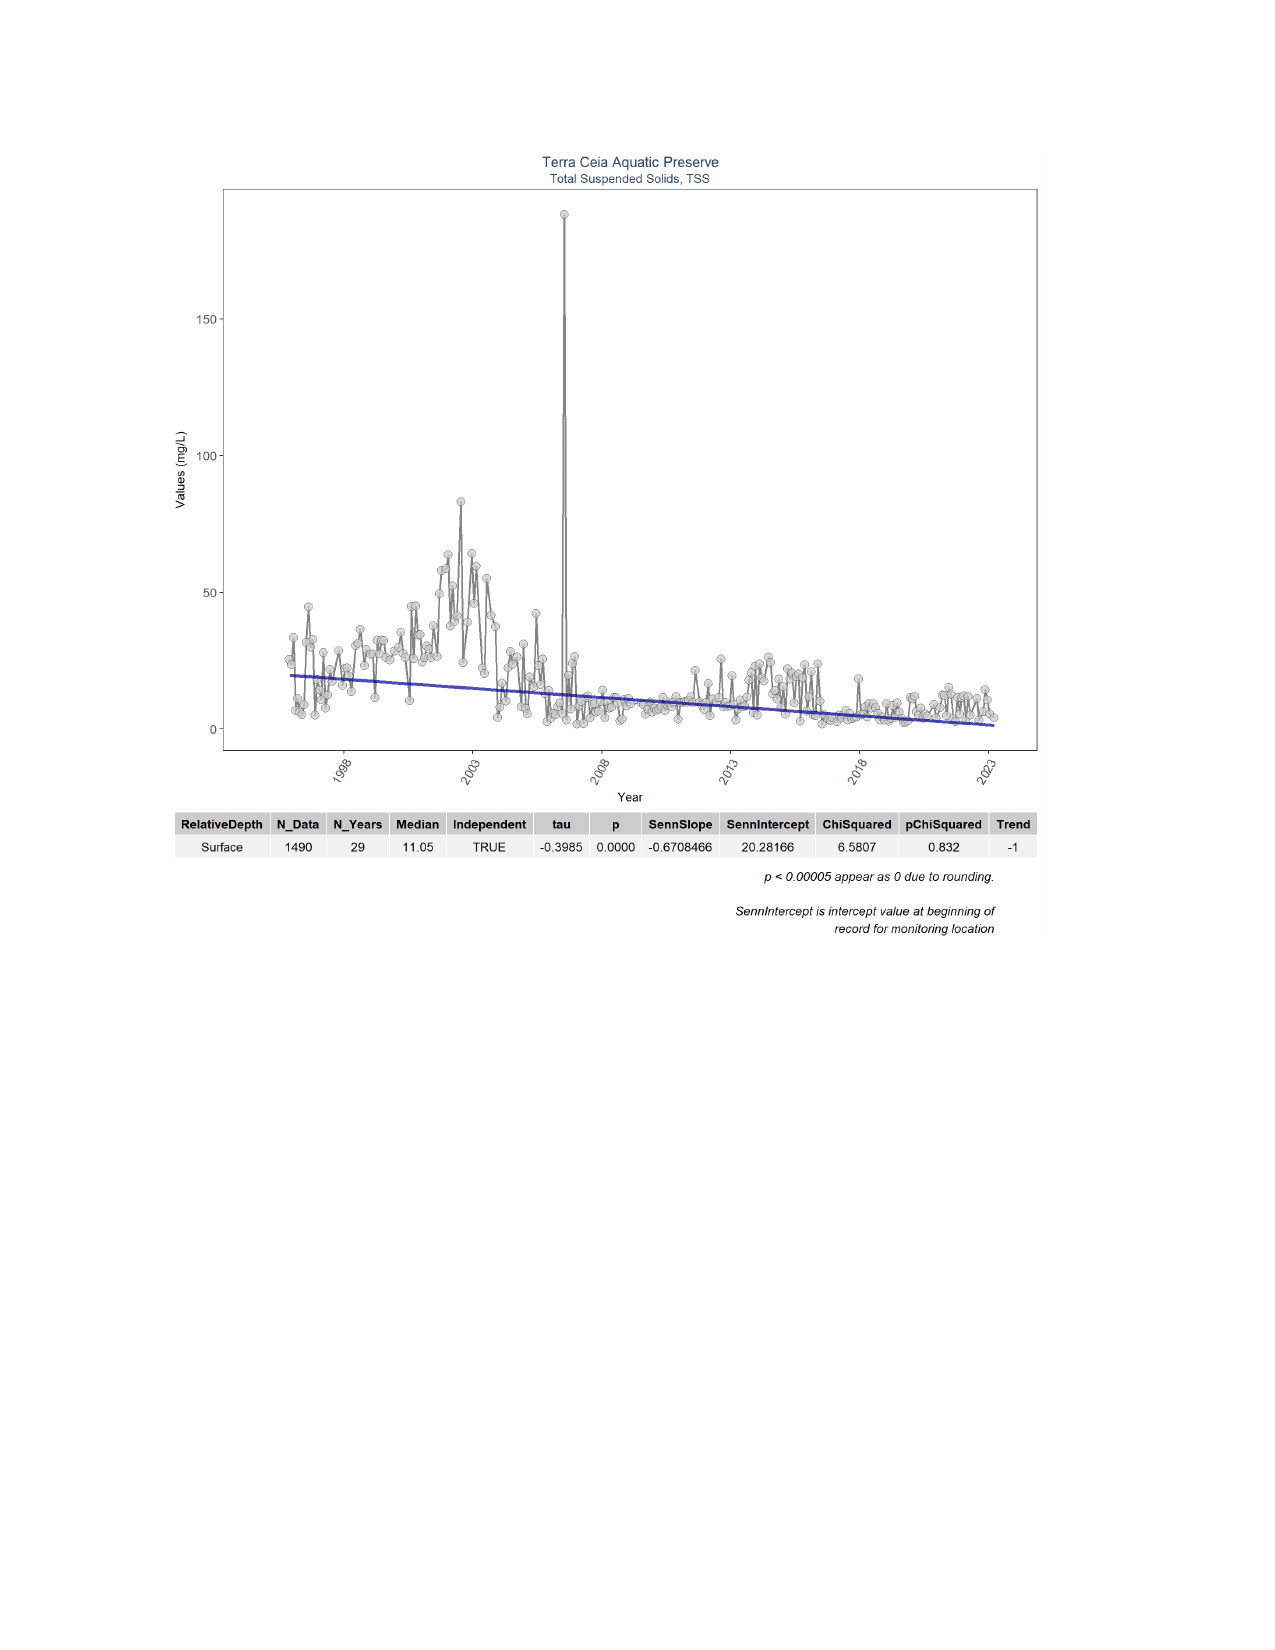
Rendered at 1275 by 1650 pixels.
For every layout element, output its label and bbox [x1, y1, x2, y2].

picture [168, 150, 1044, 938]
